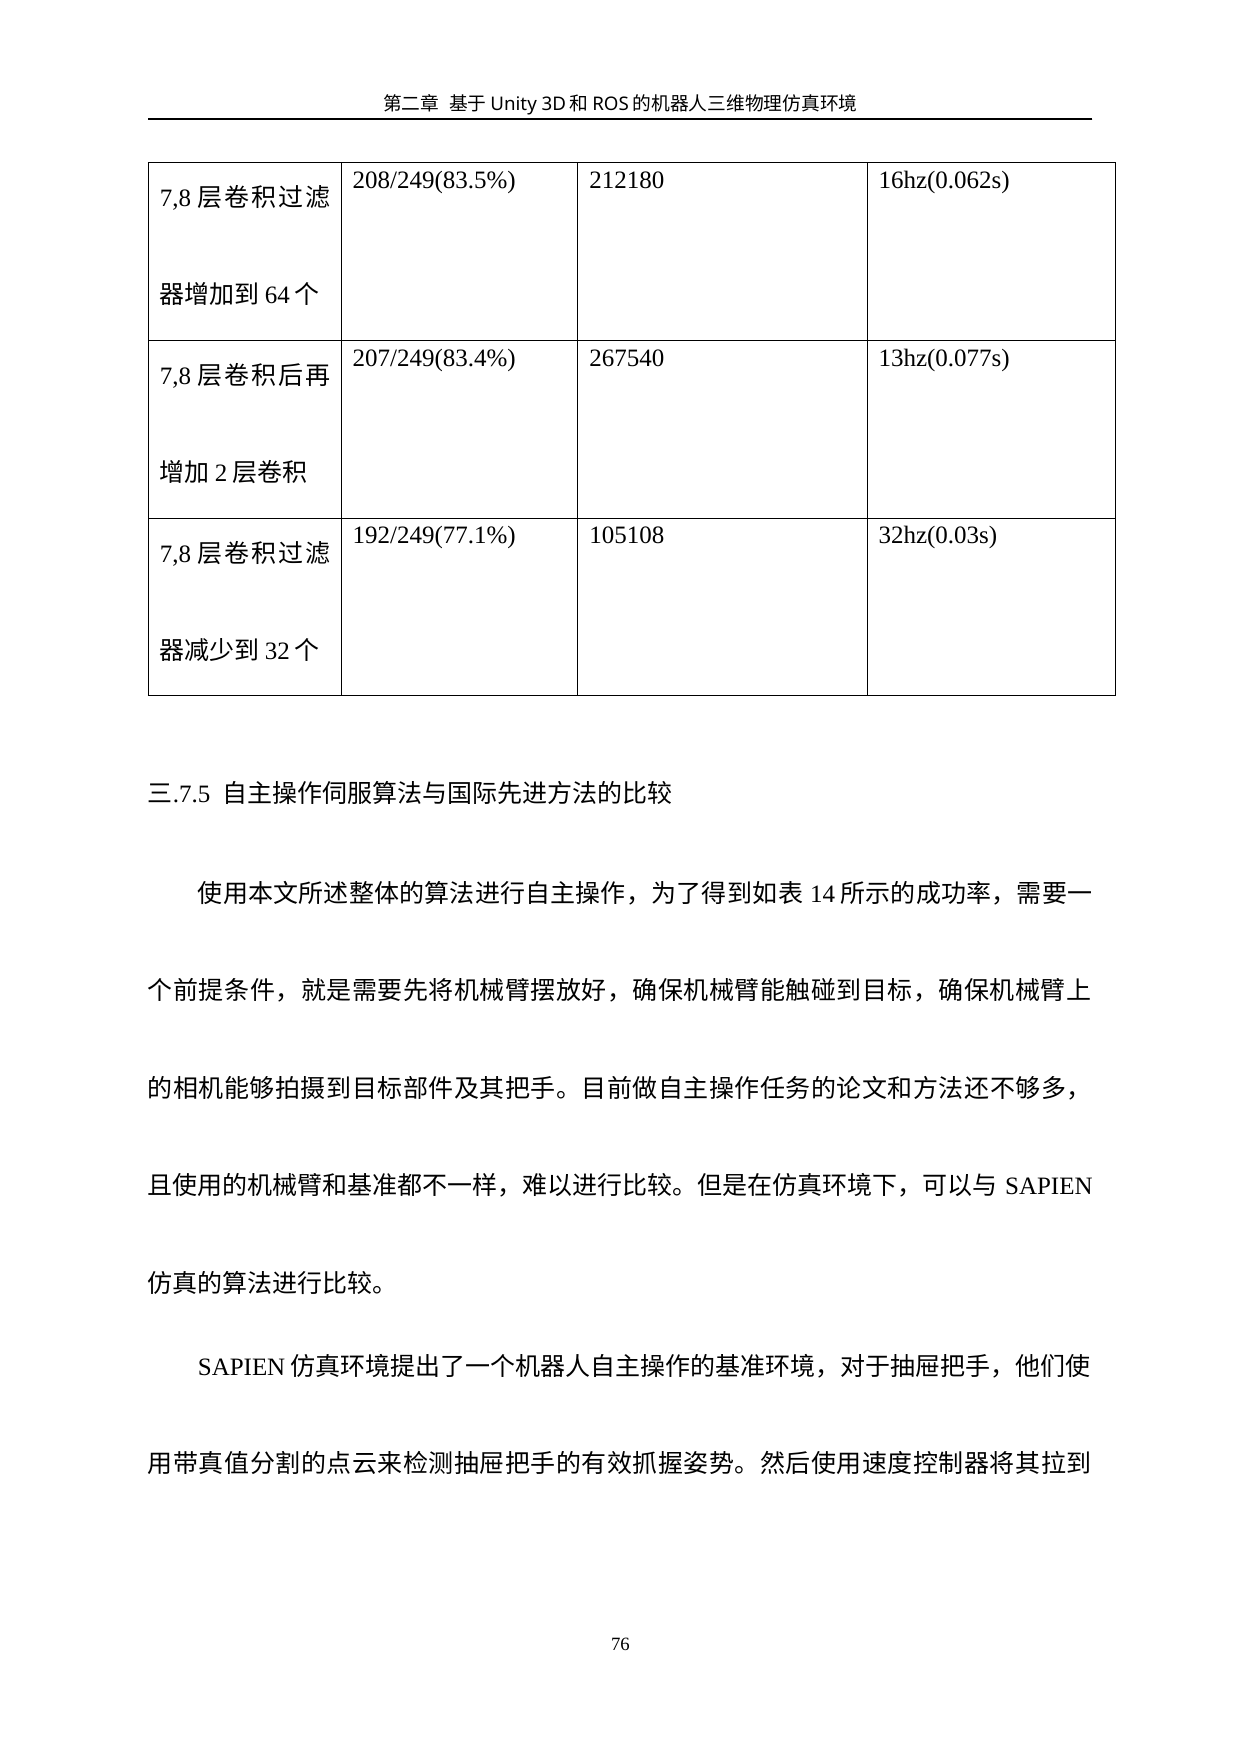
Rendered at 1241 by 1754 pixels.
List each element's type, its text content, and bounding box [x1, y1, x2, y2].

table_cell 267540 [578, 341, 867, 518]
table_cell 7,8层卷积过滤器增加到64个 [149, 163, 341, 340]
table_cell 208/249(83.5%) [342, 163, 577, 340]
subtitle 自主操作伺服算法与国际先进方法的比较 [148, 759, 1092, 824]
table_cell 192/249(77.1%) [342, 519, 577, 695]
table_cell 32hz(0.03s) [868, 519, 1115, 695]
table_cell 7,8层卷积过滤器减少到32个 [149, 519, 341, 695]
table_cell 105108 [578, 519, 867, 695]
table_cell 7,8层卷积后再增加2层卷积 [149, 341, 341, 518]
table_cell 212180 [578, 163, 867, 340]
table_cell 16hz(0.062s) [868, 163, 1115, 340]
text 使用本文所述整体的算法进行自主操作，为了得到如表 16所示的成功率，需要一个前提条件，就是需要先将机械臂摆放好，确保机械臂能触碰到目标，确保机械臂上的相机能够拍摄到目标部件及其把手。目前做自主操作任务的论文和方法还不够多，且使用的机械臂和基准都不一样，难以进行比较。但是在仿真环境下，可以与SAPIEN仿真的算法进行比较。 [148, 859, 1092, 1314]
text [148, 1332, 1092, 1494]
table_cell 13hz(0.077s) [868, 341, 1115, 518]
table_cell 207/249(83.4%) [342, 341, 577, 518]
